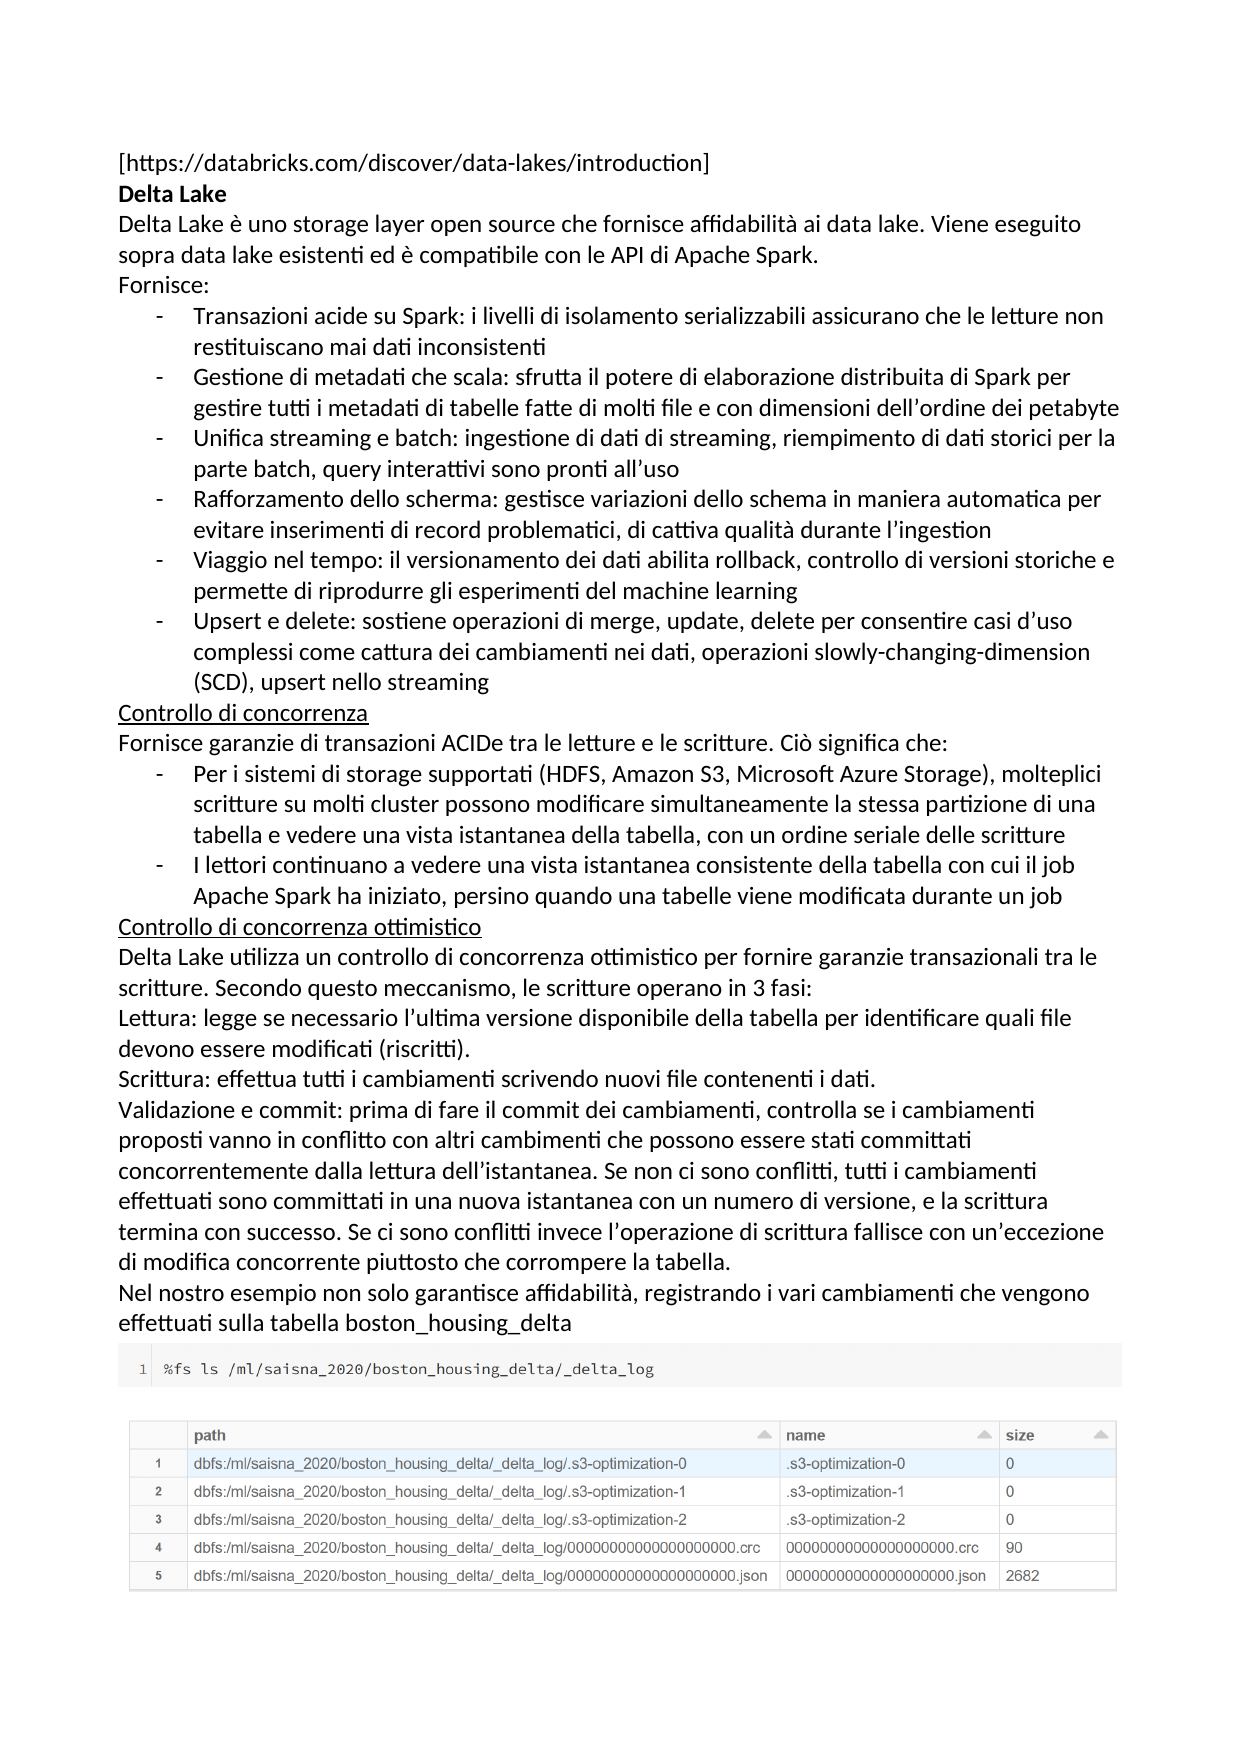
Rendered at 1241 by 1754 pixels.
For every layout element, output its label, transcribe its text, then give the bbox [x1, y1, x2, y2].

list Gestione di metadati che scala: sfrutta il potere di elaborazione distribuita di Spark per gestire tutti i metadati di tabelle fatte di molti file e con dimensioni dell’ordine dei petabyte [156, 361, 1122, 422]
text Nel nostro esempio non solo garantisce affidabilità, registrando i vari cambiamenti che vengono effettuati sulla tabella boston_housing_delta [118, 1277, 1122, 1337]
text Fornisce garanzie di transazioni ACIDe tra le letture e le scritture. Ciò significa che: [118, 727, 1122, 758]
text Controllo di concorrenza [118, 697, 1122, 727]
text Lettura: legge se necessario l’ultima versione disponibile della tabella per identificare quali file devono essere modificati (riscritti). [118, 1002, 1122, 1063]
picture [118, 1337, 1123, 1594]
list Transazioni acide su Spark: i livelli di isolamento serializzabili assicurano che le letture non restituiscano mai dati inconsistenti [156, 300, 1122, 361]
text Scrittura: effettua tutti i cambiamenti scrivendo nuovi file contenenti i dati. [118, 1063, 1122, 1094]
text [https://databricks.com/discover/data-lakes/introduction] [118, 148, 1122, 178]
list Per i sistemi di storage supportati (HDFS, Amazon S3, Microsoft Azure Storage), molteplici scritture su molti cluster possono modificare simultaneamente la stessa partizione di una tabella e vedere una vista istantanea della tabella, con un ordine seriale delle scritture [156, 758, 1122, 849]
text Delta Lake utilizza un controllo di concorrenza ottimistico per fornire garanzie transazionali tra le scritture. Secondo questo meccanismo, le scritture operano in 3 fasi: [118, 941, 1122, 1002]
list Viaggio nel tempo: il versionamento dei dati abilita rollback, controllo di versioni storiche e permette di riprodurre gli esperimenti del machine learning [156, 544, 1122, 605]
text Delta Lake [118, 178, 1122, 209]
list Upsert e delete: sostiene operazioni di merge, update, delete per consentire casi d’uso complessi come cattura dei cambiamenti nei dati, operazioni slowly-changing-dimension (SCD), upsert nello streaming [156, 605, 1122, 697]
text Delta Lake è uno storage layer open source che fornisce affidabilità ai data lake. Viene eseguito sopra data lake esistenti ed è compatibile con le API di Apache Spark. [118, 209, 1122, 270]
list Rafforzamento dello scherma: gestisce variazioni dello schema in maniera automatica per evitare inserimenti di record problematici, di cattiva qualità durante l’ingestion [156, 483, 1122, 544]
text Validazione e commit: prima di fare il commit dei cambiamenti, controlla se i cambiamenti proposti vanno in conflitto con altri cambimenti che possono essere stati committati concorrentemente dalla lettura dell’istantanea. Se non ci sono conflitti, tutti i cambiamenti effettuati sono committati in una nuova istantanea con un numero di versione, e la scrittura termina con successo. Se ci sono conflitti invece l’operazione di scrittura fallisce con un’eccezione di modifica concorrente piuttosto che corrompere la tabella. [118, 1094, 1122, 1277]
text Fornisce: [118, 270, 1122, 300]
list I lettori continuano a vedere una vista istantanea consistente della tabella con cui il job Apache Spark ha iniziato, persino quando una tabelle viene modificata durante un job [156, 849, 1122, 911]
text Controllo di concorrenza ottimistico [118, 911, 1122, 941]
list Unifica streaming e batch: ingestione di dati di streaming, riempimento di dati storici per la parte batch, query interattivi sono pronti all’uso [156, 422, 1122, 483]
